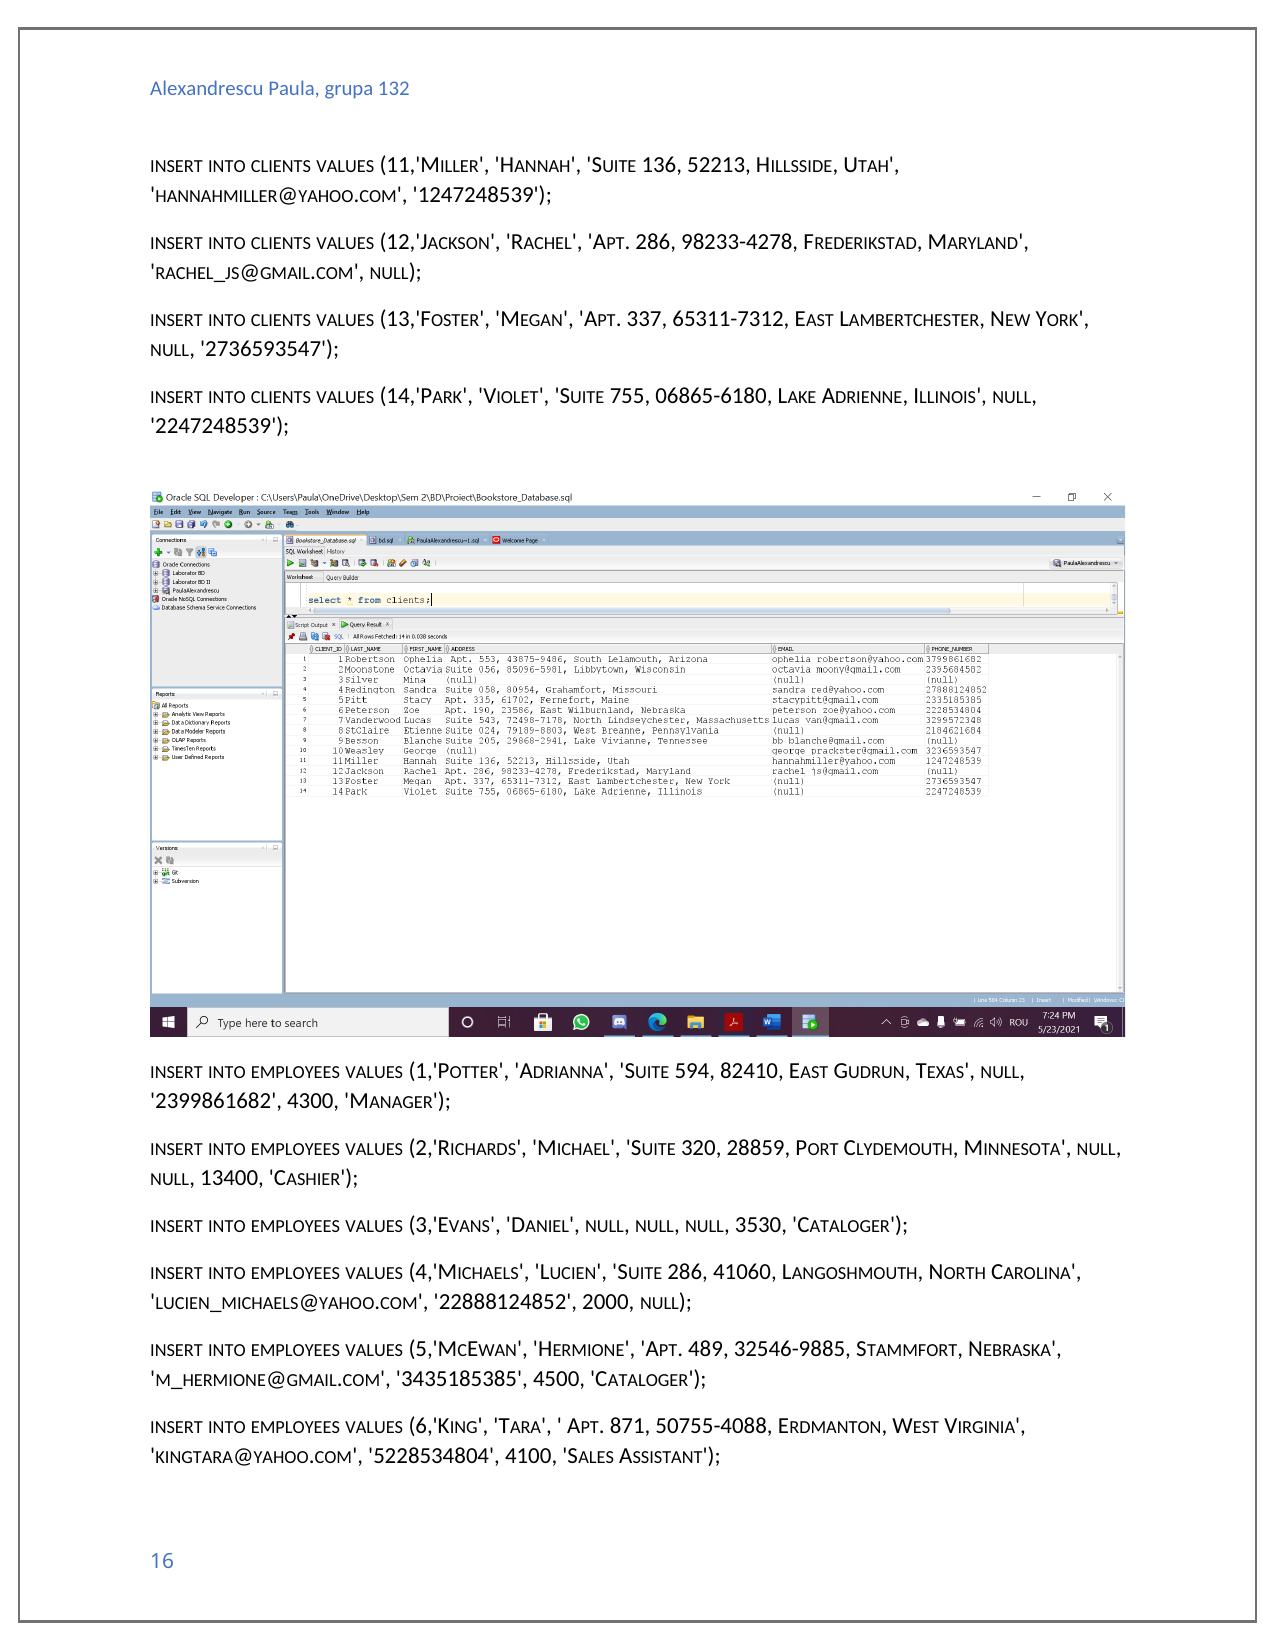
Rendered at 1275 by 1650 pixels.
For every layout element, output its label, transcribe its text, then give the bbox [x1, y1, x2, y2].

text insert into clients values (14,'Park', 'Violet', 'Suite 755, 06865-6180, Lake Adrienne, Illinois', null, '2247248539'); [150, 381, 1125, 439]
text insert into employees values (4,'Michaels', 'Lucien', 'Suite 286, 41060, Langoshmouth, North Carolina', 'lucien_michaels@yahoo.com', '22888124852', 2000, null); [150, 1257, 1125, 1315]
text insert into clients values (12,'Jackson', 'Rachel', 'Apt. 286, 98233-4278, Frederikstad, Maryland', 'rachel_js@gmail.com', null); [150, 227, 1125, 285]
picture [150, 488, 1125, 1037]
text insert into employees values (3,'Evans', 'Daniel', null, null, null, 3530, 'Cataloger'); [150, 1210, 1125, 1238]
text insert into clients values (11,'Miller', 'Hannah', 'Suite 136, 52213, Hillsside, Utah', 'hannahmiller@yahoo.com', '1247248539'); [150, 150, 1125, 208]
text insert into employees values (2,'Richards', 'Michael', 'Suite 320, 28859, Port Clydemouth, Minnesota', null, null, 13400, 'Cashier'); [150, 1133, 1125, 1191]
text insert into employees values (6,'King', 'Tara', ' Apt. 871, 50755-4088, Erdmanton, West Virginia', 'kingtara@yahoo.com', '5228534804', 4100, 'Sales Assistant'); [150, 1411, 1125, 1469]
text insert into clients values (13,'Foster', 'Megan', 'Apt. 337, 65311-7312, East Lambertchester, New York', null, '2736593547'); [150, 304, 1125, 362]
text insert into employees values (5,'McEwan', 'Hermione', 'Apt. 489, 32546-9885, Stammfort, Nebraska', 'm_hermione@gmail.com', '3435185385', 4500, 'Cataloger'); [150, 1334, 1125, 1392]
text insert into employees values (1,'Potter', 'Adrianna', 'Suite 594, 82410, East Gudrun, Texas', null, '2399861682', 4300, 'Manager'); [150, 1056, 1125, 1114]
